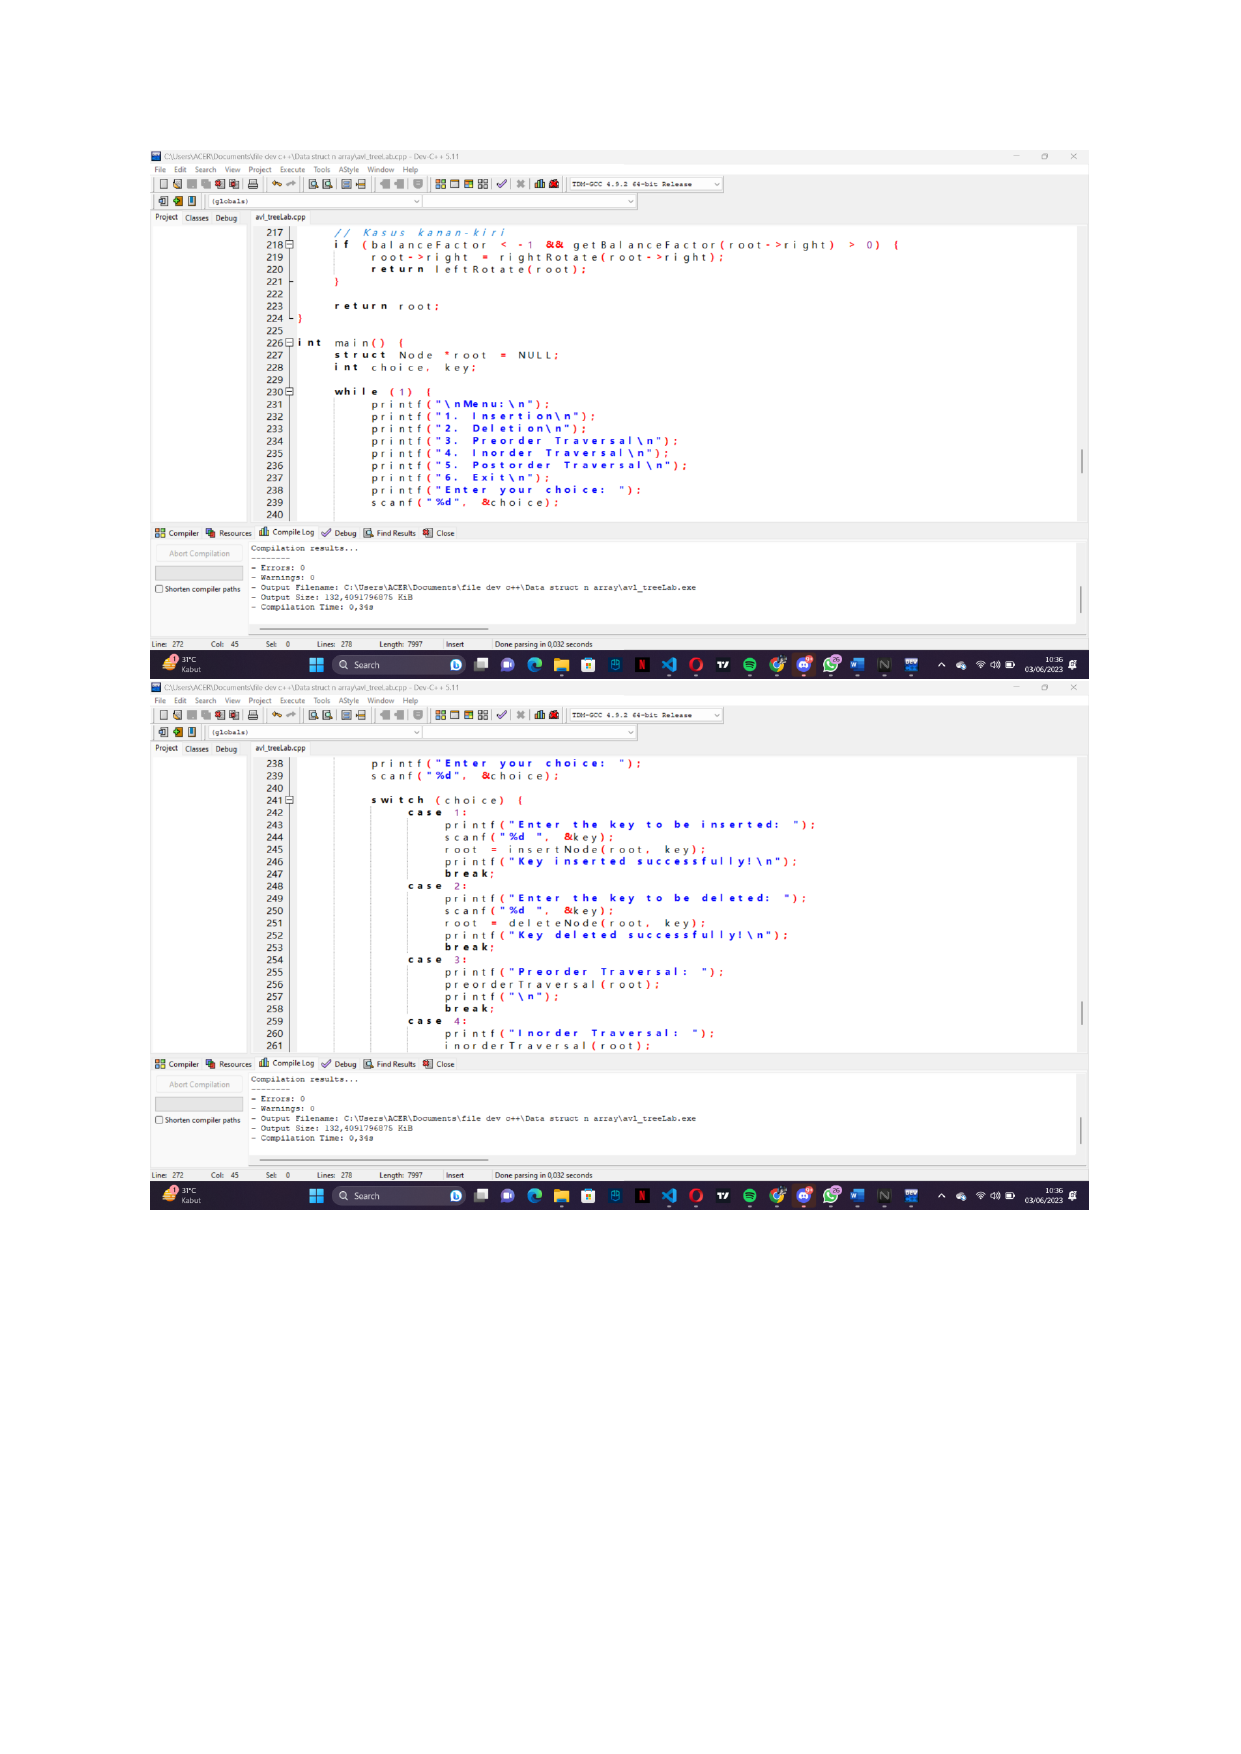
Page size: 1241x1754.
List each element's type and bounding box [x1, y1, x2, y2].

picture [150, 681, 1089, 1210]
picture [150, 150, 1089, 679]
